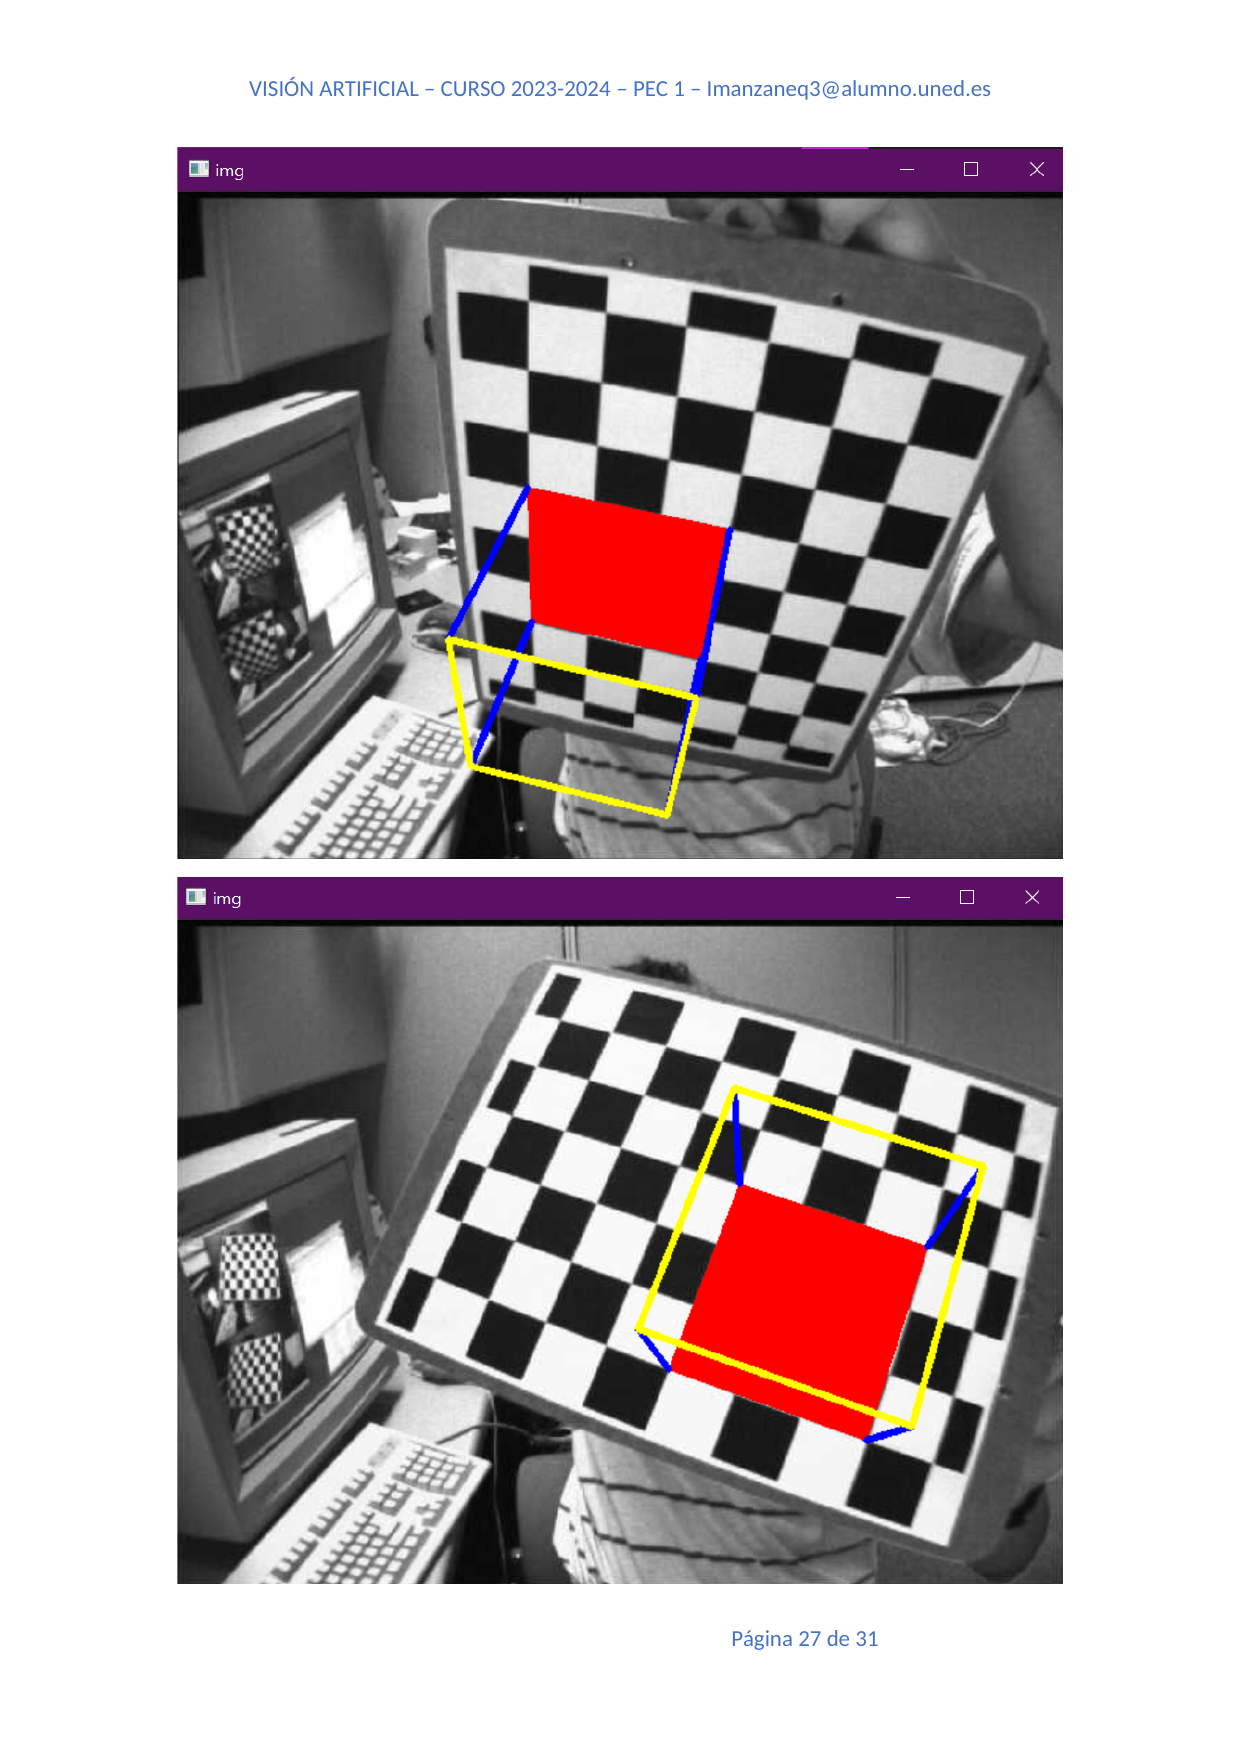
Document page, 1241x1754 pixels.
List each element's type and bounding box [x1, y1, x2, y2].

picture [177, 147, 1063, 859]
picture [177, 877, 1063, 1584]
